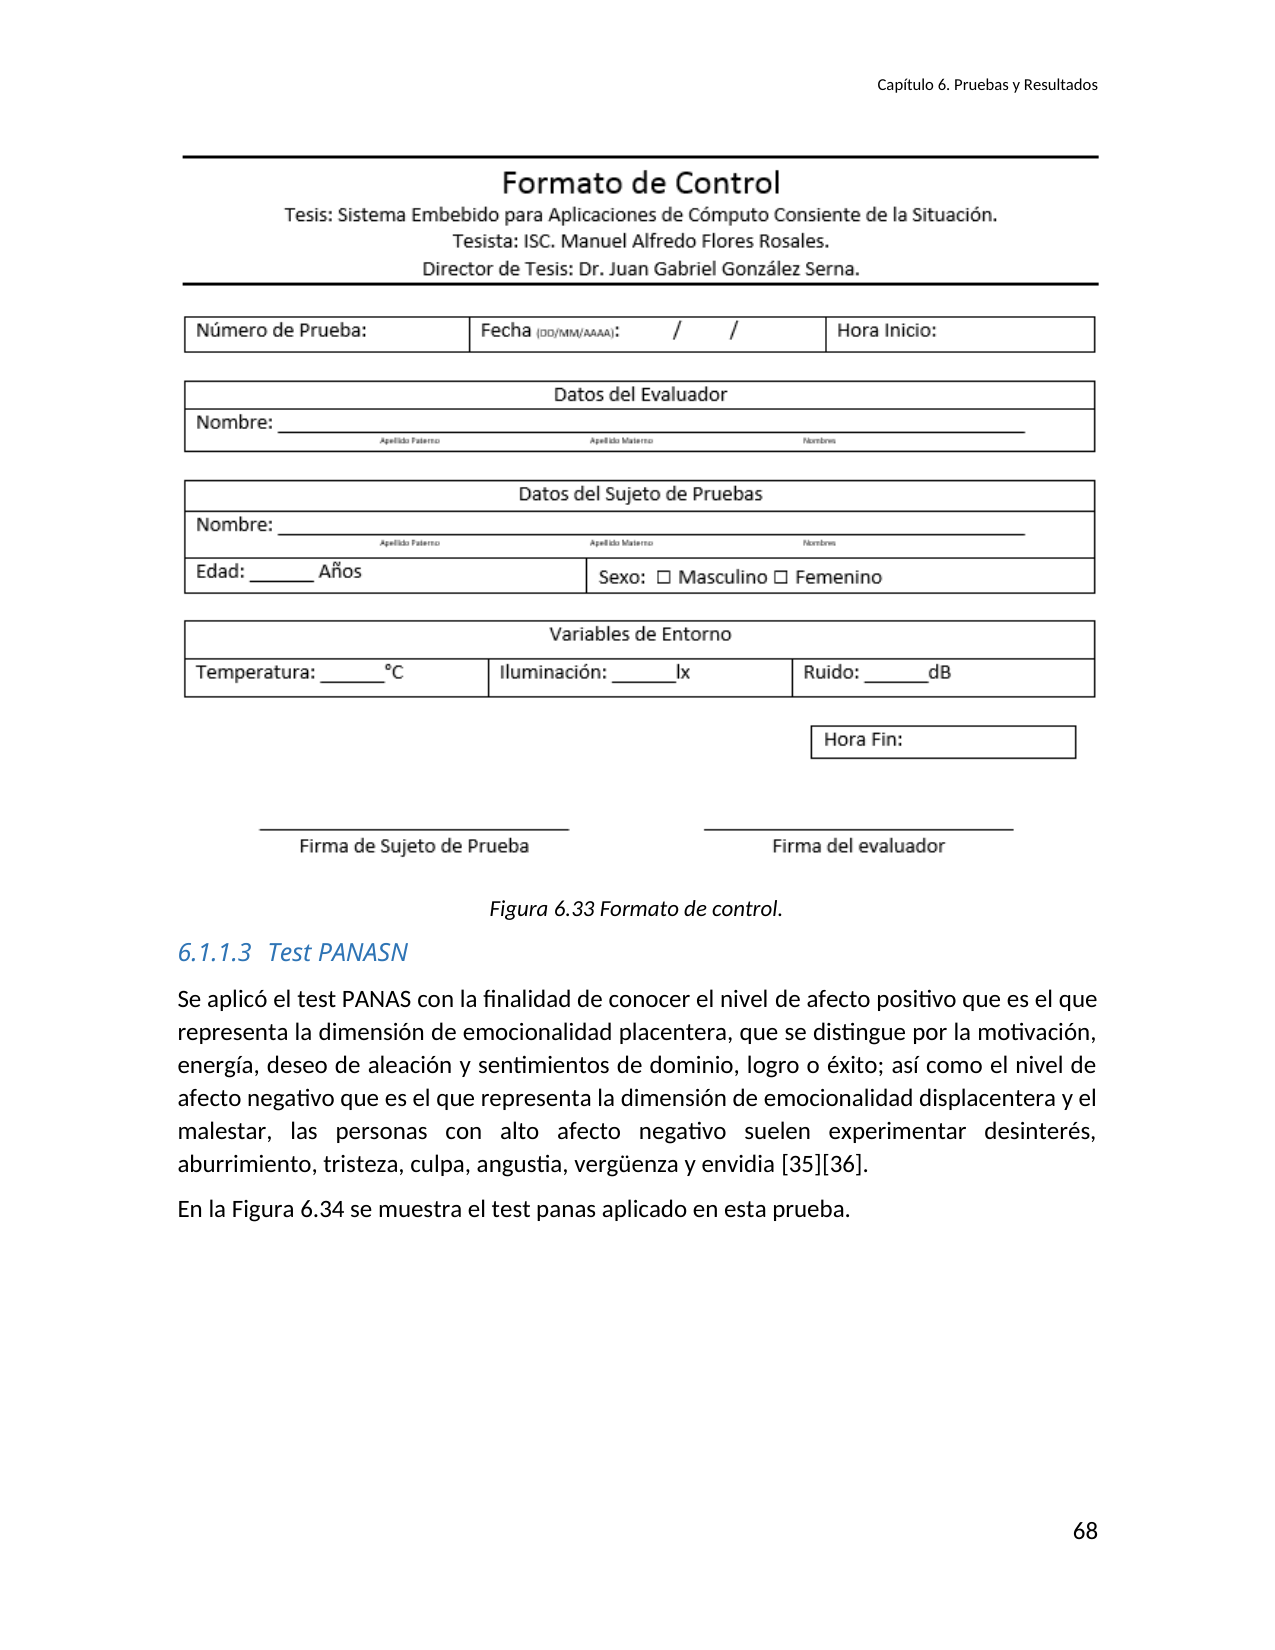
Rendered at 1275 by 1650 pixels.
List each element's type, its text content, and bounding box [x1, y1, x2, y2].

picture [177, 147, 1099, 879]
text Se aplicó el test PANAS con la finalidad de conocer el nivel de afecto positivo que es el que representa la dimensión de emocionalidad placentera, que se distingue por la motivación, energía, deseo de aleación y sentimientos de dominio, logro o éxito; así como el nivel de afecto negativo que es el que representa la dimensión de emocionalidad displacentera y el malestar, las personas con alto afecto negativo suelen experimentar desinterés, aburrimiento, tristeza, culpa, angustia, vergüenza y envidia [35][36]. [177, 983, 1098, 1179]
subtitle Test PANASN [177, 934, 1098, 968]
